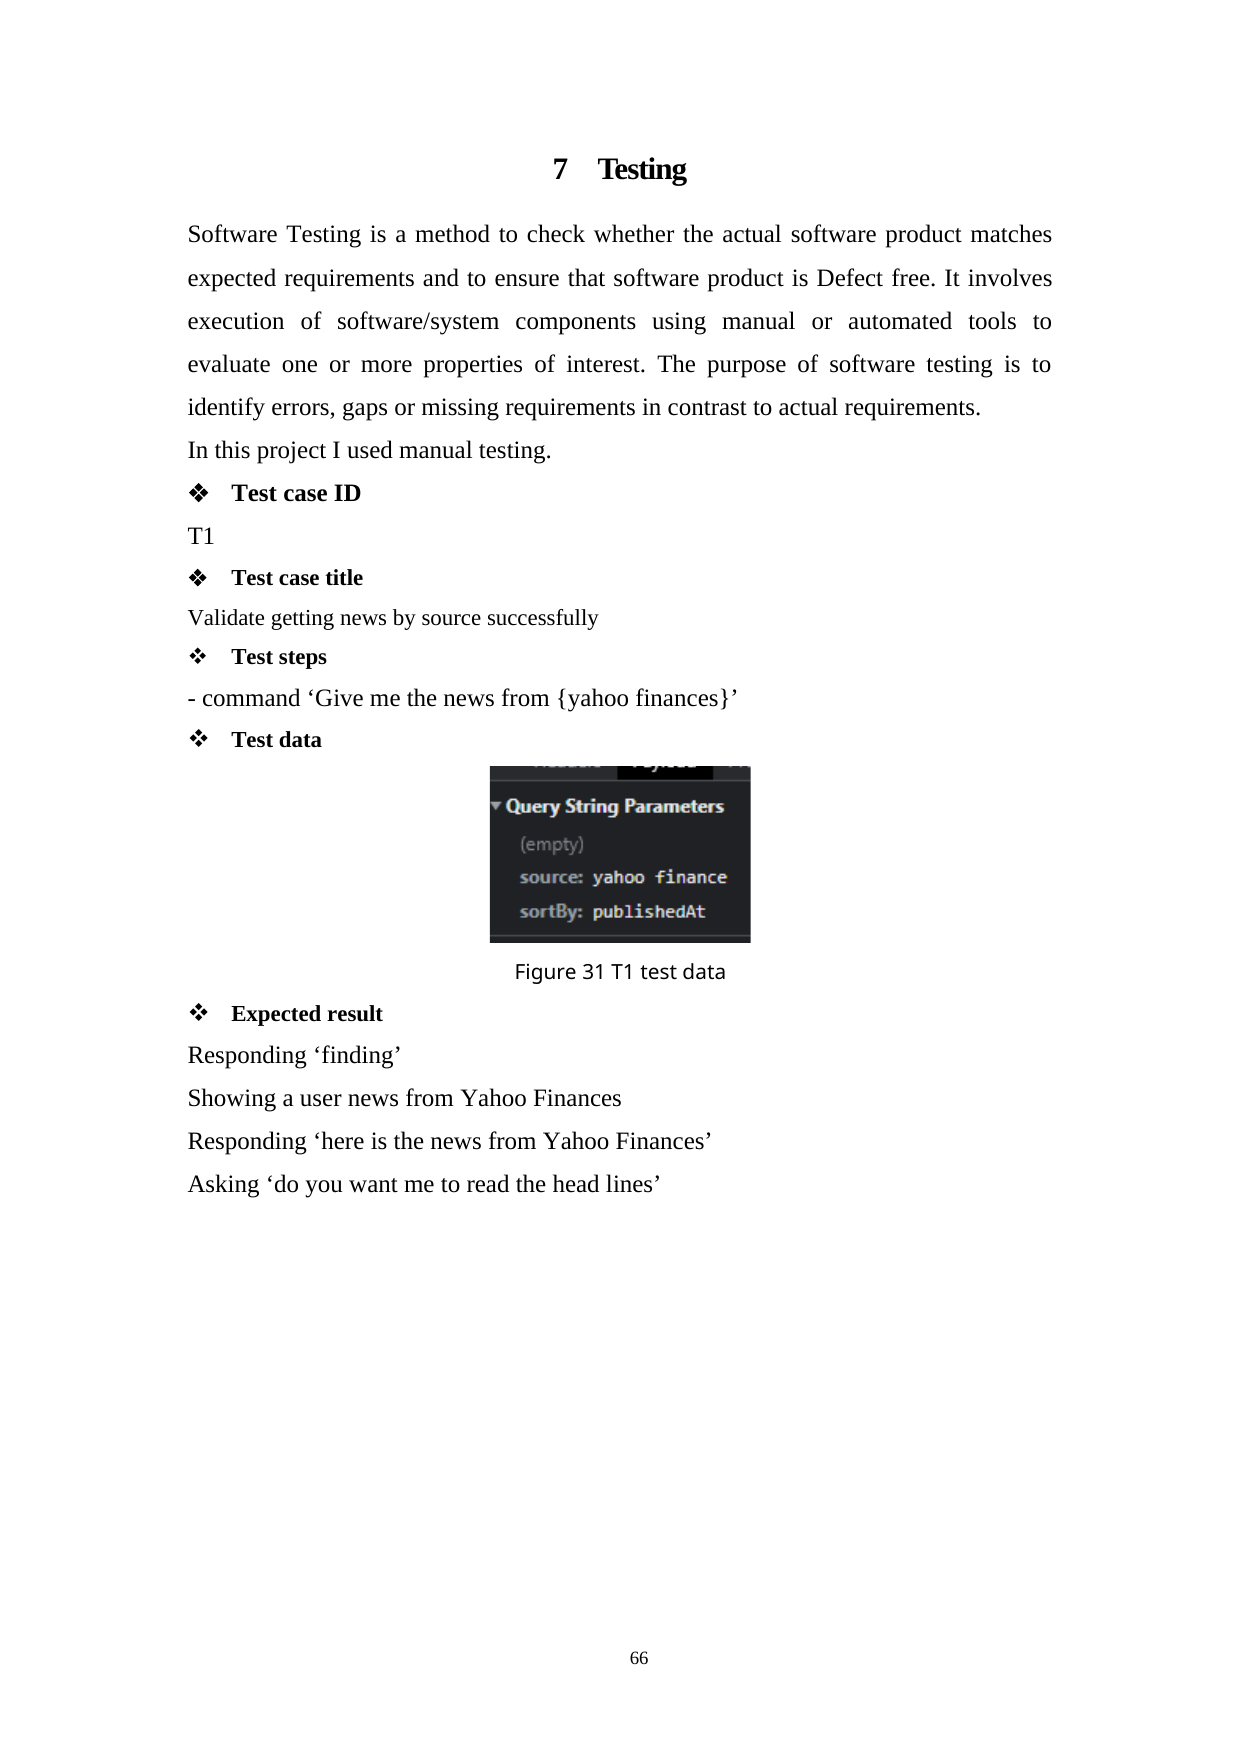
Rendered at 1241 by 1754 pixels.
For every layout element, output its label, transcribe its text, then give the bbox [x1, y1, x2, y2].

list Test steps [187, 643, 1053, 670]
subtitle Testing [187, 150, 1053, 186]
text Responding ‘finding’ [187, 1040, 1053, 1068]
list Validate getting news by source successfully [187, 604, 1053, 630]
list Expected result [187, 1000, 1053, 1026]
text Asking ‘do you want me to read the head lines’ [187, 1169, 1053, 1198]
text Software Testing is a method to check whether the actual software product matches expected requirements and to ensure that software product is Defect free. It involves execution of software/system components using manual or automated tools to evaluate one or more properties of interest. The purpose of software testing is to identify errors, gaps or missing requirements in contrast to actual requirements. [187, 219, 1053, 421]
text Responding ‘here is the news from Yahoo Finances’ [187, 1126, 1053, 1155]
list Test case title [187, 564, 1053, 591]
text In this project I used manual testing. [187, 435, 1053, 464]
list Test data [187, 726, 1053, 753]
text Showing a user news from Yahoo Finances [187, 1083, 1053, 1112]
list Test case ID [187, 478, 1053, 507]
text T1 [187, 521, 1053, 550]
picture [489, 766, 751, 943]
text - command ‘Give me the news from {yahoo finances}’ [187, 683, 1053, 712]
